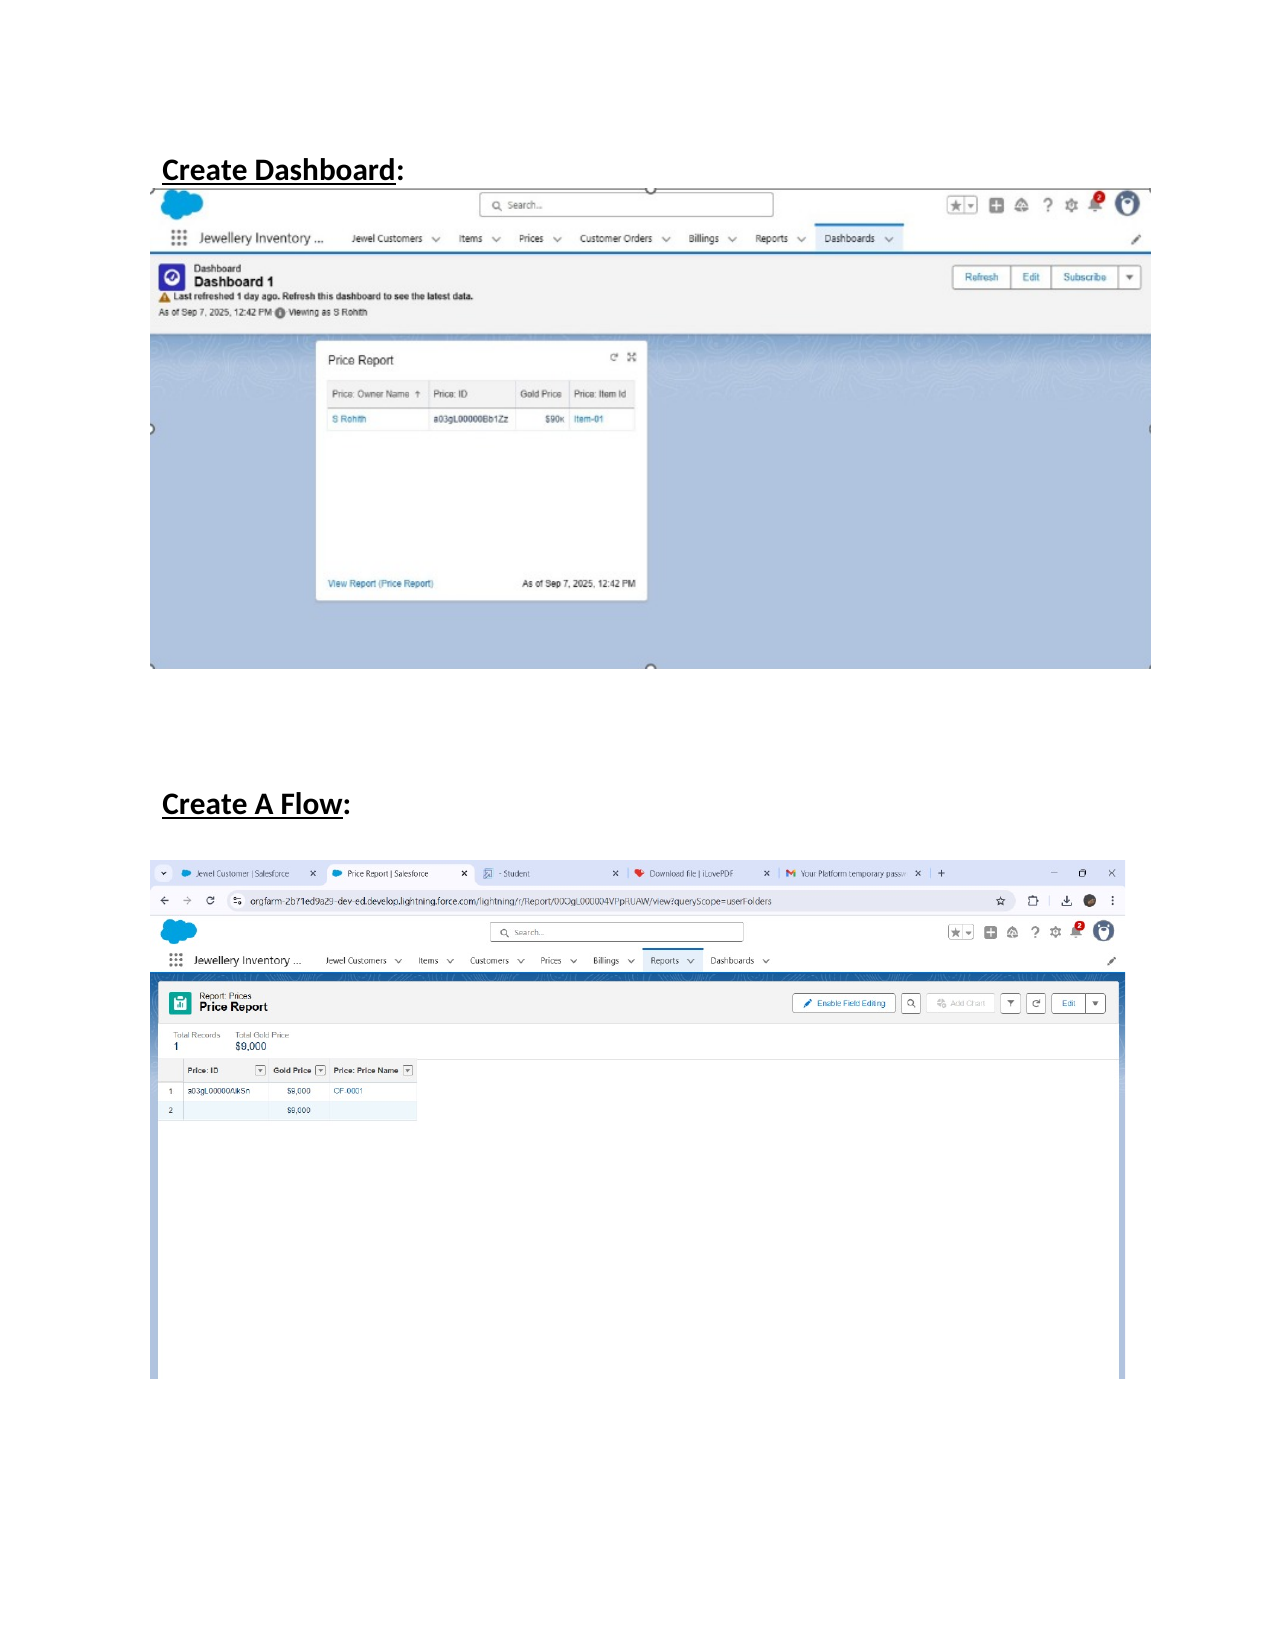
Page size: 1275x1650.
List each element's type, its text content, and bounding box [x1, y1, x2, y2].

picture [150, 188, 1151, 669]
text Create A Flow: [162, 784, 1125, 822]
picture [150, 860, 1125, 1379]
text Create Dashboard: [162, 150, 1125, 188]
